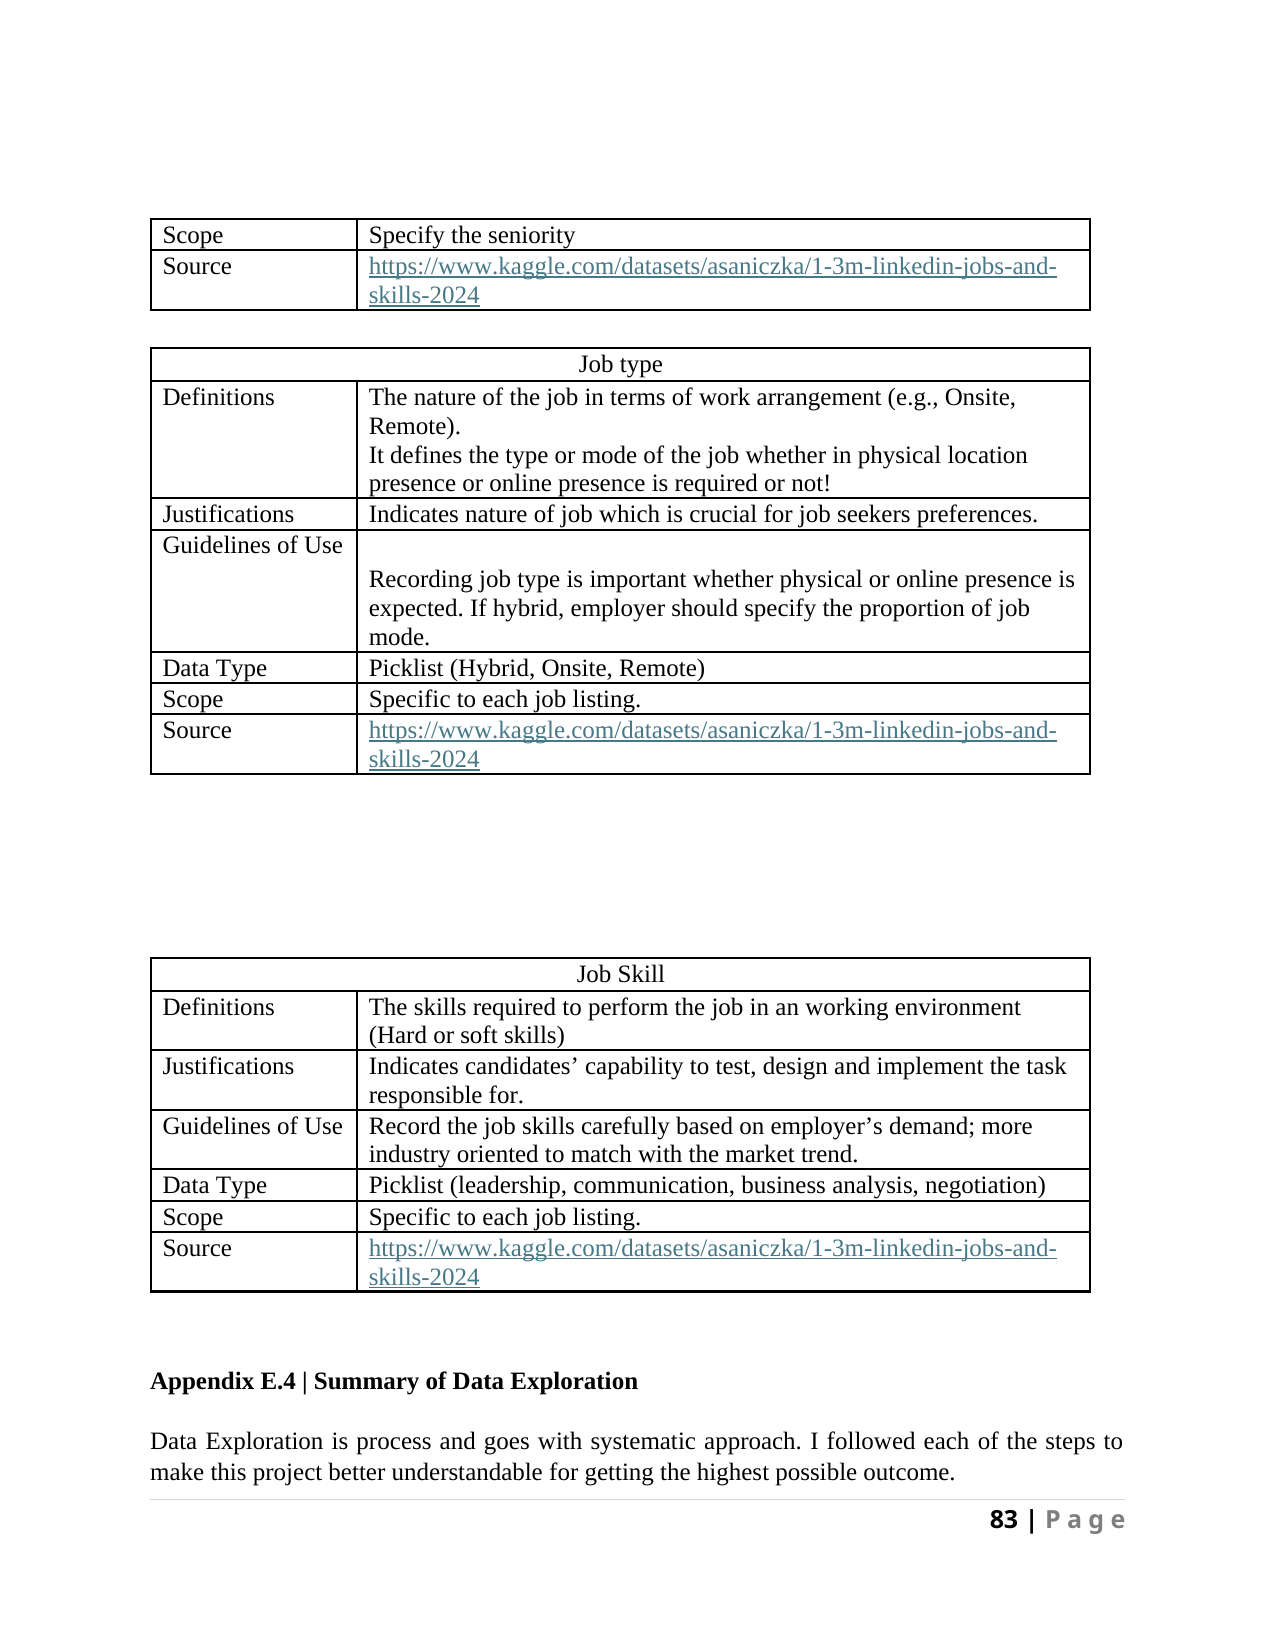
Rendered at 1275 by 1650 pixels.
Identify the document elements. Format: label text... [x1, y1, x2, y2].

subtitle Appendix E.4 | Summary of Data Exploration [150, 1366, 1125, 1395]
table_cell Justifications [152, 1051, 356, 1109]
table_cell Justifications [152, 499, 356, 528]
table_header Job type [152, 349, 1089, 380]
table_cell Specify the seniority [358, 220, 1089, 249]
table_cell Source [152, 715, 356, 773]
table_cell Specific to each job listing. [358, 1202, 1089, 1231]
table_cell Indicates candidates’ capability to test, design and implement the task responsible for. [358, 1051, 1089, 1109]
table_cell https://www.kaggle.com/datasets/asaniczka/1-3m-linkedin-jobs-and-skills-2024 [358, 715, 1089, 773]
table_cell The skills required to perform the job in an working environment (Hard or soft skills) [358, 992, 1089, 1049]
table_cell Data Type [152, 653, 356, 682]
table_cell Recording job type is important whether physical or online presence is expected. If hybrid, employer should specify the proportion of job mode. [358, 531, 1089, 651]
table_cell https://www.kaggle.com/datasets/asaniczka/1-3m-linkedin-jobs-and-skills-2024 [358, 251, 1089, 309]
table_cell Indicates nature of job which is crucial for job seekers preferences. [358, 499, 1089, 528]
table_cell Specific to each job listing. [358, 684, 1089, 713]
table_cell https://www.kaggle.com/datasets/asaniczka/1-3m-linkedin-jobs-and-skills-2024 [358, 1233, 1089, 1290]
table_cell Definitions [152, 382, 356, 497]
table_cell Scope [152, 220, 356, 249]
table_header Job Skill [152, 959, 1089, 989]
table_cell Guidelines of Use [152, 1111, 356, 1168]
table_cell Guidelines of Use [152, 531, 356, 651]
table_cell Picklist (leadership, communication, business analysis, negotiation) [358, 1170, 1089, 1199]
table_cell Data Type [152, 1170, 356, 1199]
table_cell The nature of the job in terms of work arrangement (e.g., Onsite, Remote). It defines the type or mode of the job whether in physical location presence or online presence is required or not! [358, 382, 1089, 497]
table_cell Scope [152, 1202, 356, 1231]
table_cell Definitions [152, 992, 356, 1049]
table_cell Picklist (Hybrid, Onsite, Remote) [358, 653, 1089, 682]
table_cell Source [152, 1233, 356, 1290]
table_cell Source [152, 251, 356, 309]
table_cell Scope [152, 684, 356, 713]
table_cell Record the job skills carefully based on employer’s demand; more industry oriented to match with the market trend. [358, 1111, 1089, 1168]
text Data Exploration is process and goes with systematic approach. I followed each of the steps to make this project better understandable for getting the highest possible outcome. [150, 1426, 1125, 1485]
